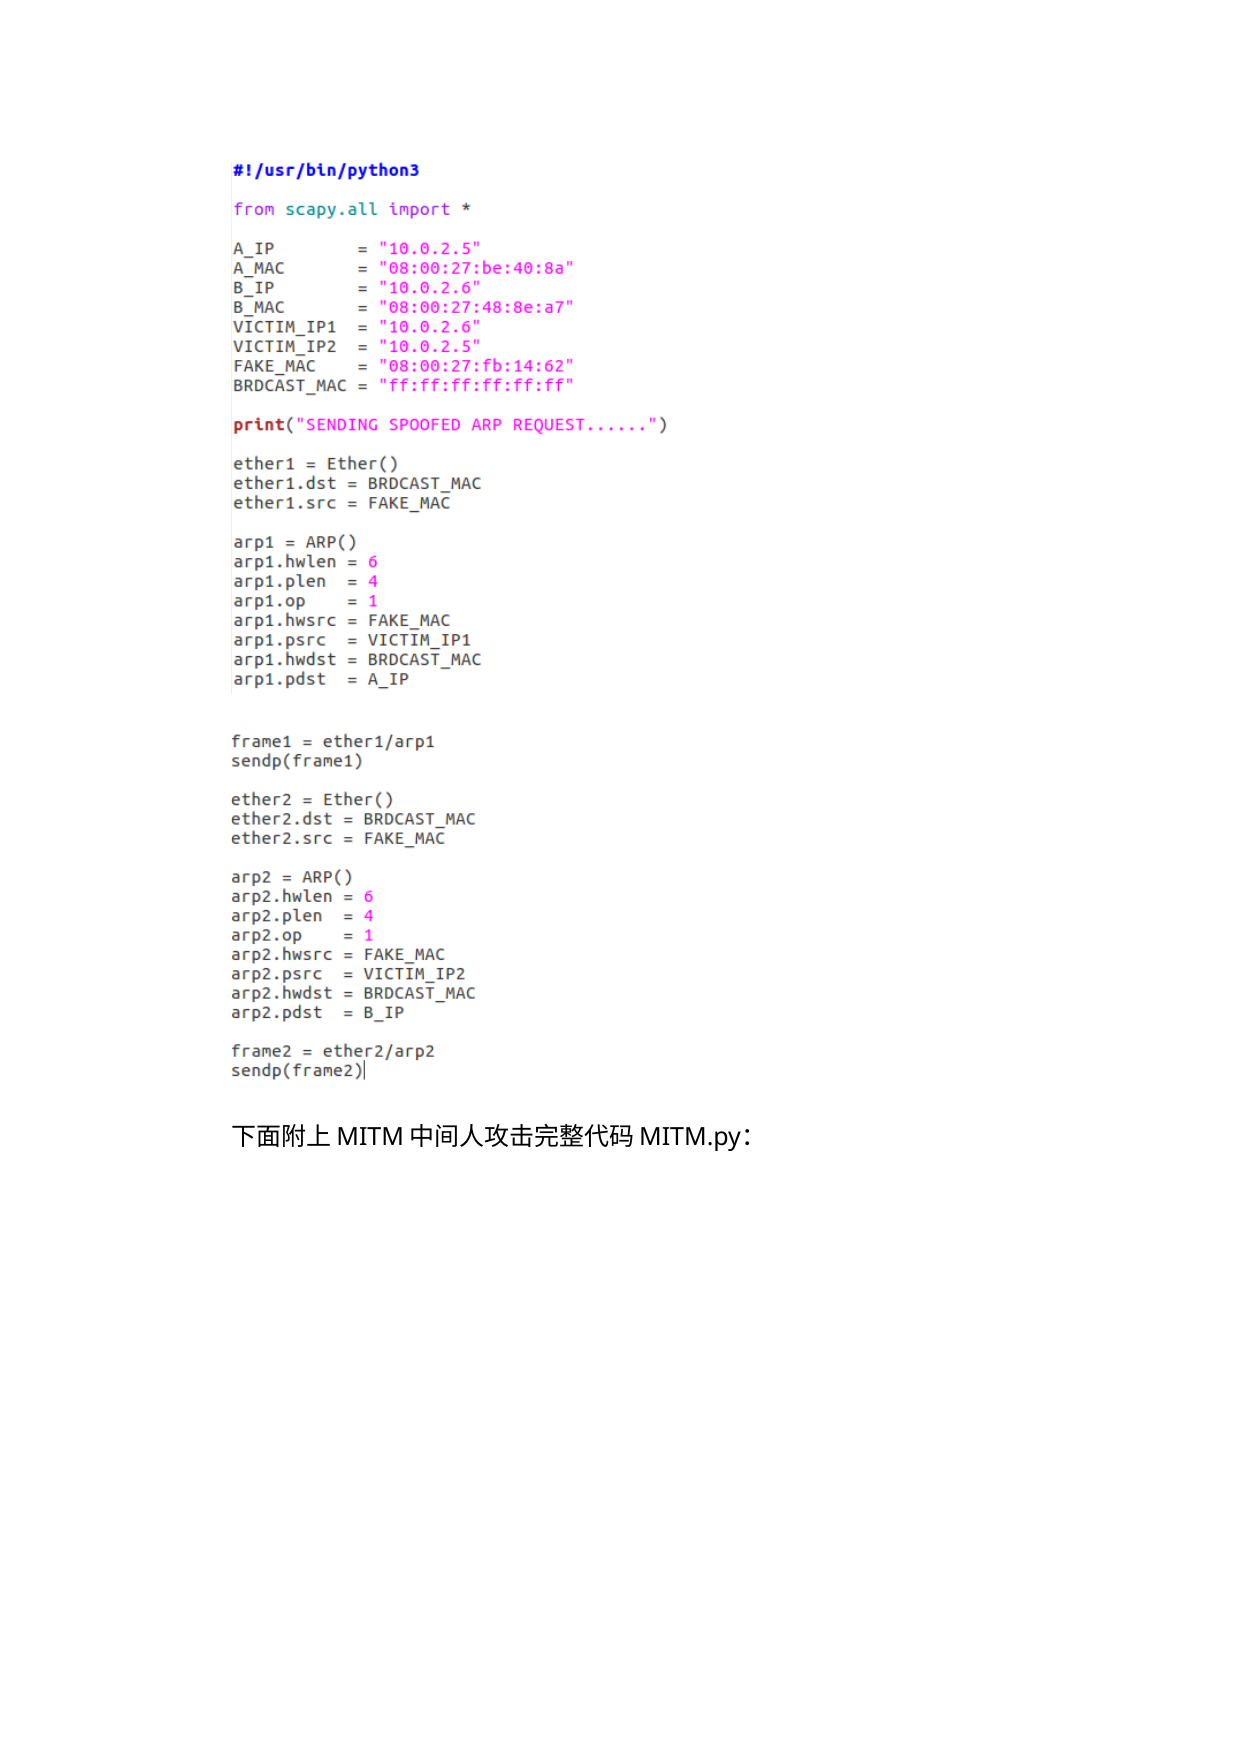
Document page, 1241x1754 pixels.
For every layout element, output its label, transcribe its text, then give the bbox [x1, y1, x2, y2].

list 下面附上MITM中间人攻击完整代码MITM.py： [187, 1102, 1053, 1167]
picture [231, 729, 824, 1083]
picture [231, 162, 824, 694]
